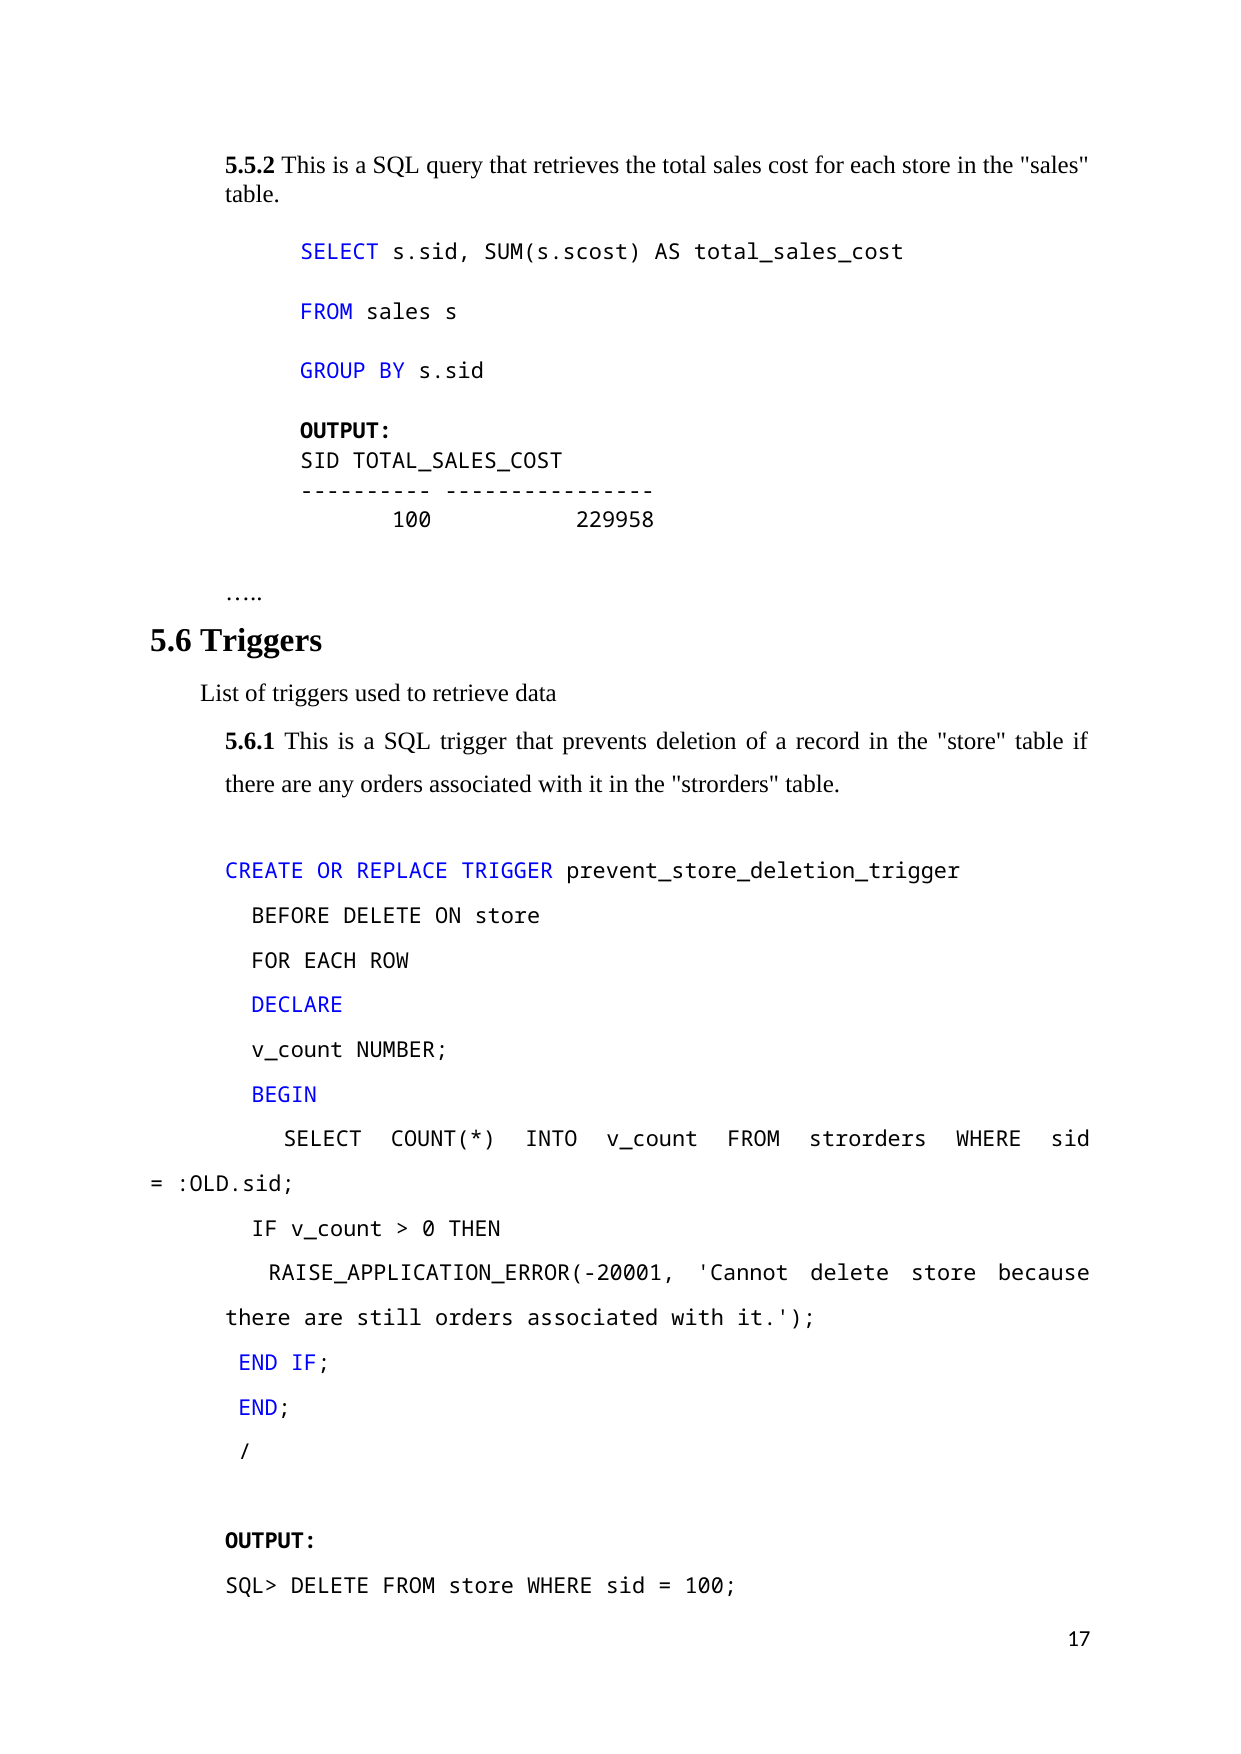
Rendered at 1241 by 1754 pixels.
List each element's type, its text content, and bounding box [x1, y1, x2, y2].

text OUTPUT: [225, 1526, 1090, 1555]
text FROM sales s [225, 296, 1090, 326]
text OUTPUT: [225, 415, 1090, 445]
text v_count NUMBER; [225, 1034, 1090, 1064]
text ….. [225, 577, 1090, 606]
text SELECT s.sid, SUM(s.scost) AS total_sales_cost [225, 236, 1090, 266]
text SID TOTAL_SALES_COST [225, 445, 1090, 474]
text BEGIN [225, 1079, 1090, 1108]
text 5.5.2 This is a SQL query that retrieves the total sales cost for each store in the "sales" table. [225, 150, 1090, 207]
text 5.6 Triggers [150, 620, 1090, 659]
text CREATE OR REPLACE TRIGGER prevent_store_deletion_trigger [225, 855, 1090, 885]
text GROUP BY s.sid [225, 355, 1090, 385]
text 5.6.1 This is a SQL trigger that prevents deletion of a record in the "store" table if there are any orders associated with it in the "strorders" table. [225, 726, 1090, 798]
text RAISE_APPLICATION_ERROR(-20001, 'Cannot delete store because there are still orders associated with it.'); [225, 1257, 1090, 1332]
text END; [225, 1391, 1090, 1421]
text BEFORE DELETE ON store [225, 900, 1090, 930]
text / [225, 1436, 1090, 1466]
text ---------- ---------------- [225, 474, 1090, 504]
text SELECT COUNT(*) INTO v_count FROM strorders WHERE sid = :OLD.sid; [150, 1123, 1090, 1198]
text END IF; [225, 1347, 1090, 1377]
text SQL> DELETE FROM store WHERE sid = 100; [225, 1570, 1090, 1600]
text 100 229958 [225, 504, 1090, 534]
text List of triggers used to retrieve data [150, 678, 1090, 707]
text DECLARE [225, 989, 1090, 1019]
text IF v_count > 0 THEN [225, 1213, 1090, 1242]
text FOR EACH ROW [225, 944, 1090, 974]
